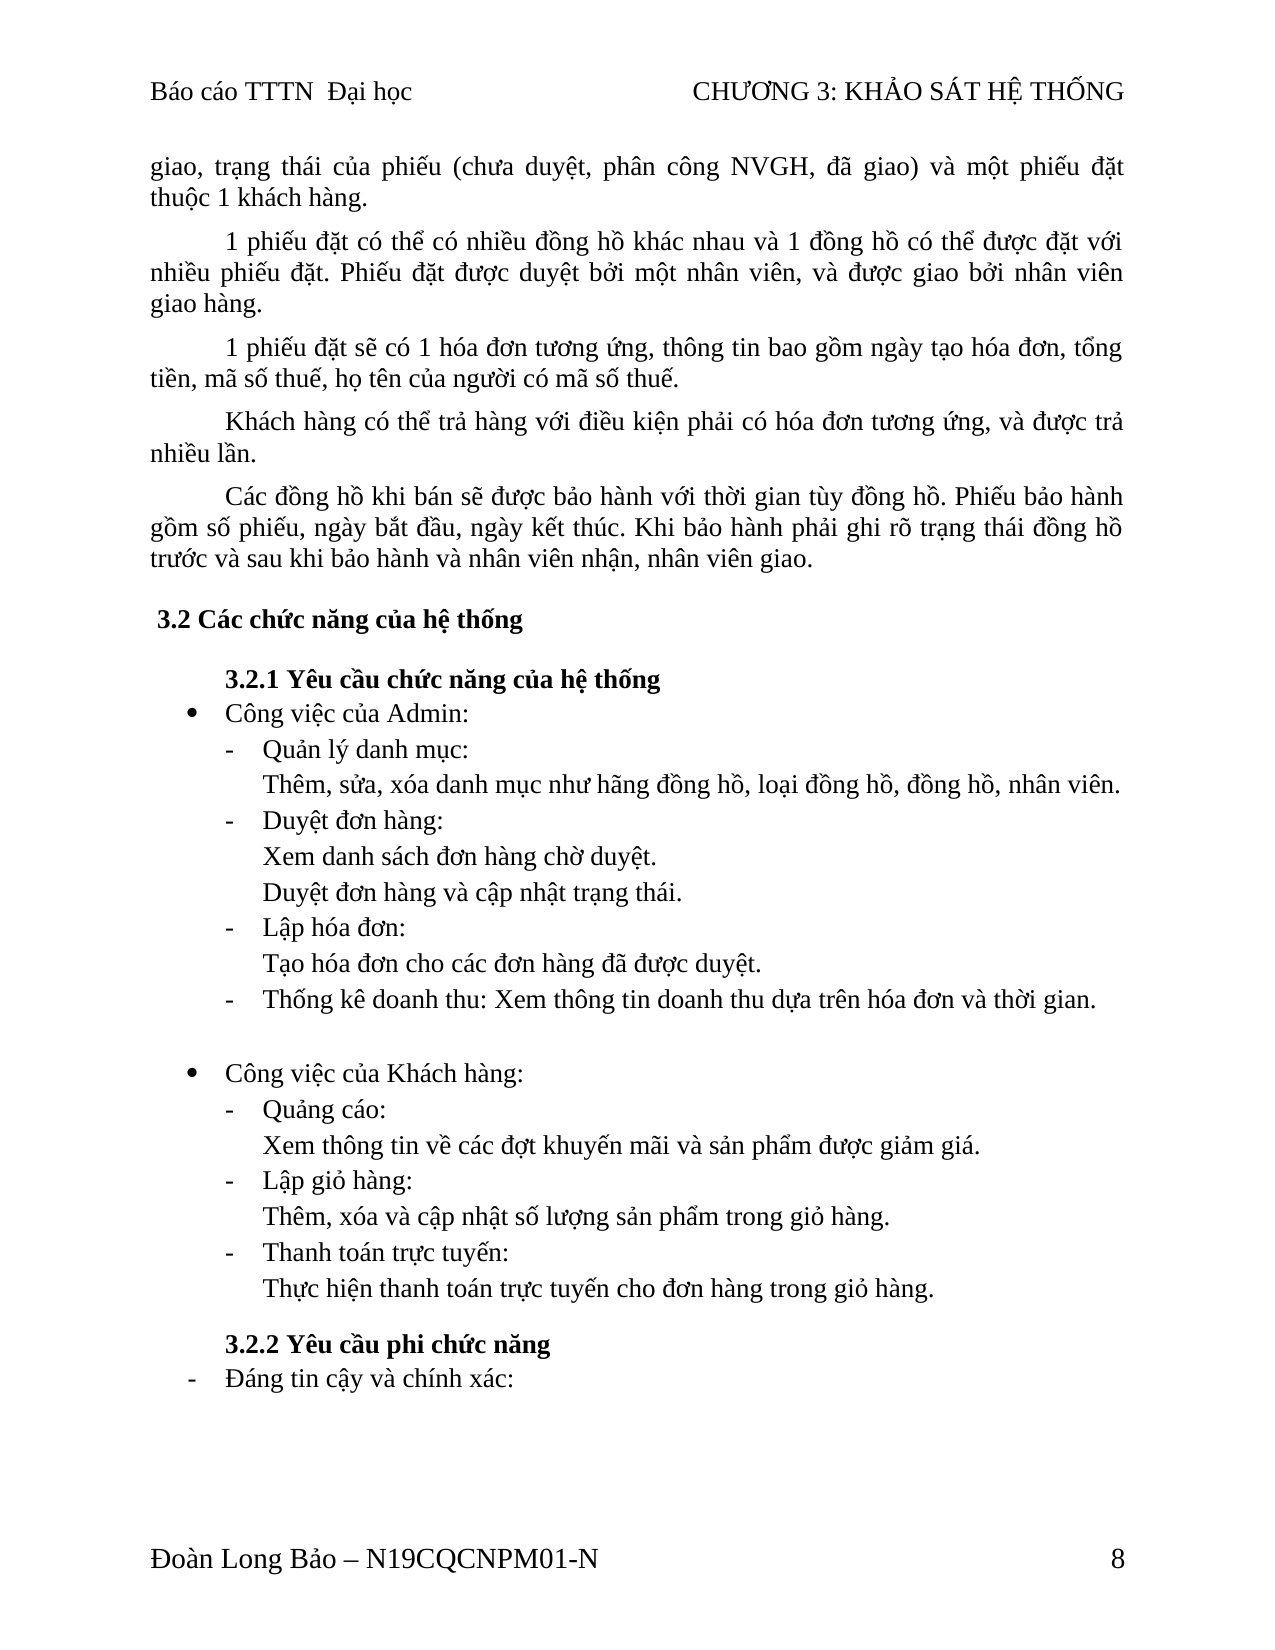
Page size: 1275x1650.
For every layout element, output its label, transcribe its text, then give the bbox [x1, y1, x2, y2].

list Đáng tin cậy và chính xác: [187, 1362, 1125, 1393]
subtitle 3.2.1 Yêu cầu chức năng của hệ thống [150, 663, 1125, 694]
list Lập hóa đơn: [225, 911, 1125, 942]
text Các đồng hồ khi bán sẽ được bảo hành với thời gian tùy đồng hồ. Phiếu bảo hành gồm số phiếu, ngày bắt đầu, ngày kết thúc. Khi bảo hành phải ghi rõ trạng thái đồng hồ trước và sau khi bảo hành và nhân viên nhận, nhân viên giao. [150, 480, 1125, 574]
list Xem danh sách đơn hàng chờ duyệt. [262, 840, 1125, 871]
list Công việc của Admin: [187, 697, 1125, 728]
list Thống kê doanh thu: Xem thông tin doanh thu dựa trên hóa đơn và thời gian. [225, 983, 1125, 1014]
list Xem thông tin về các đợt khuyến mãi và sản phẩm được giảm giá. [262, 1129, 1125, 1160]
list Quảng cáo: [225, 1093, 1125, 1124]
list Thêm, xóa và cập nhật số lượng sản phẩm trong giỏ hàng. [262, 1200, 1125, 1231]
text 1 phiếu đặt sẽ có 1 hóa đơn tương ứng, thông tin bao gồm ngày tạo hóa đơn, tổng tiền, mã số thuế, họ tên của người có mã số thuế. [150, 331, 1125, 393]
text 1 phiếu đặt có thể có nhiều đồng hồ khác nhau và 1 đồng hồ có thể được đặt với nhiều phiếu đặt. Phiếu đặt được duyệt bởi một nhân viên, và được giao bởi nhân viên giao hàng. [150, 225, 1125, 318]
list Thêm, sửa, xóa danh mục như hãng đồng hồ, loại đồng hồ, đồng hồ, nhân viên. [262, 768, 1125, 799]
list Quản lý danh mục: [225, 733, 1125, 764]
list Lập giỏ hàng: [225, 1164, 1125, 1196]
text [150, 150, 1125, 212]
list Thực hiện thanh toán trực tuyến cho đơn hàng trong giỏ hàng. [262, 1272, 1125, 1303]
text Khách hàng có thể trả hàng với điều kiện phải có hóa đơn tương ứng, và được trả nhiều lần. [150, 406, 1125, 468]
subtitle 3.2 Các chức năng của hệ thống [150, 603, 1125, 634]
list Tạo hóa đơn cho các đơn hàng đã được duyệt. [262, 947, 1125, 978]
list Công việc của Khách hàng: [187, 1057, 1125, 1088]
subtitle 3.2.2 Yêu cầu phi chức năng [150, 1328, 1125, 1359]
list Thanh toán trực tuyến: [225, 1236, 1125, 1267]
list Duyệt đơn hàng và cập nhật trạng thái. [262, 876, 1125, 907]
list Duyệt đơn hàng: [225, 804, 1125, 835]
